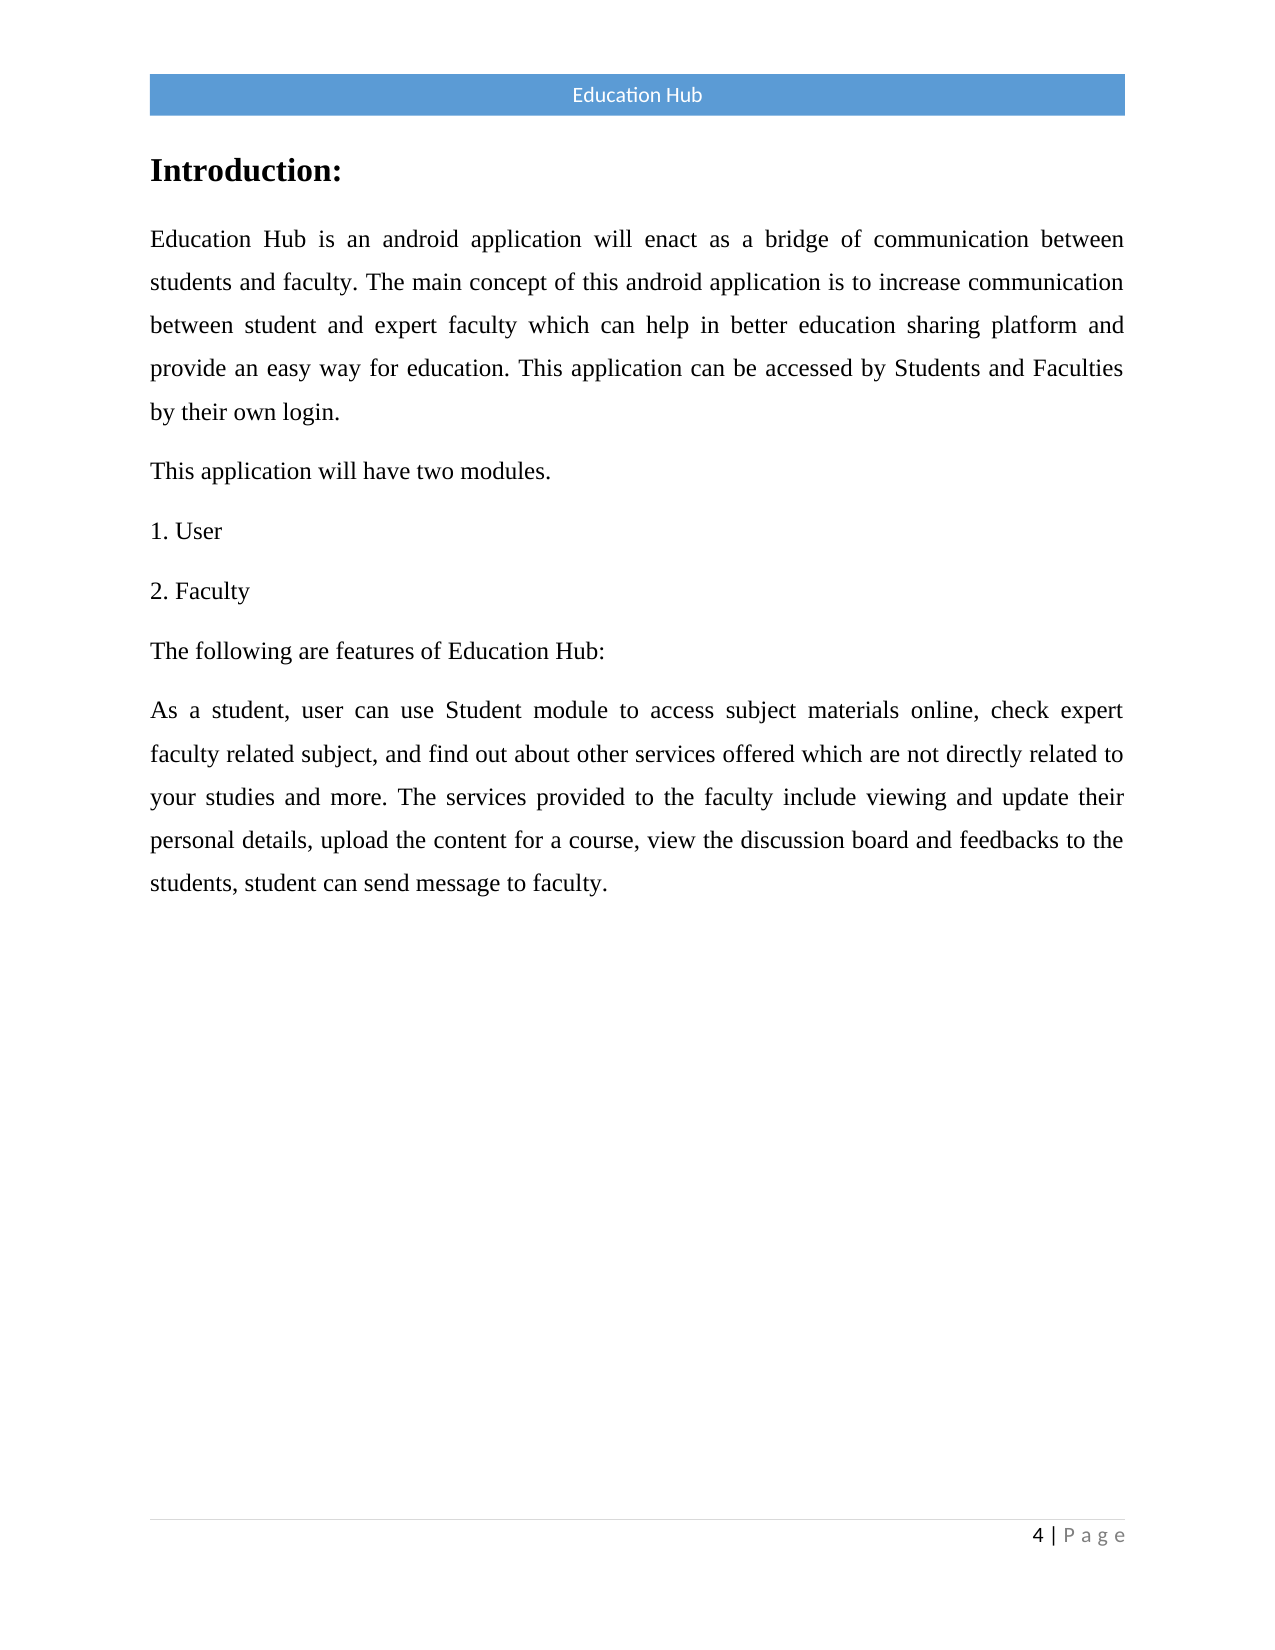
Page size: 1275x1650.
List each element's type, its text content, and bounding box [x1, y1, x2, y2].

text 2. Faculty [150, 576, 1125, 605]
text 1. User [150, 516, 1125, 545]
text This application will have two modules. [150, 456, 1125, 485]
text Introduction: [150, 150, 1125, 188]
text Education Hub is an android application will enact as a bridge of communication between students and faculty. The main concept of this android application is to increase communication between student and expert faculty which can help in better education sharing platform and provide an easy way for education. This application can be accessed by Students and Faculties by their own login. [150, 224, 1125, 425]
text As a student, user can use Student module to access subject materials online, check expert faculty related subject, and find out about other services offered which are not directly related to your studies and more. The services provided to the faculty include viewing and update their personal details, upload the content for a course, view the discussion board and feedbacks to the students, student can send message to faculty. [150, 696, 1125, 897]
text The following are features of Education Hub: [150, 636, 1125, 664]
